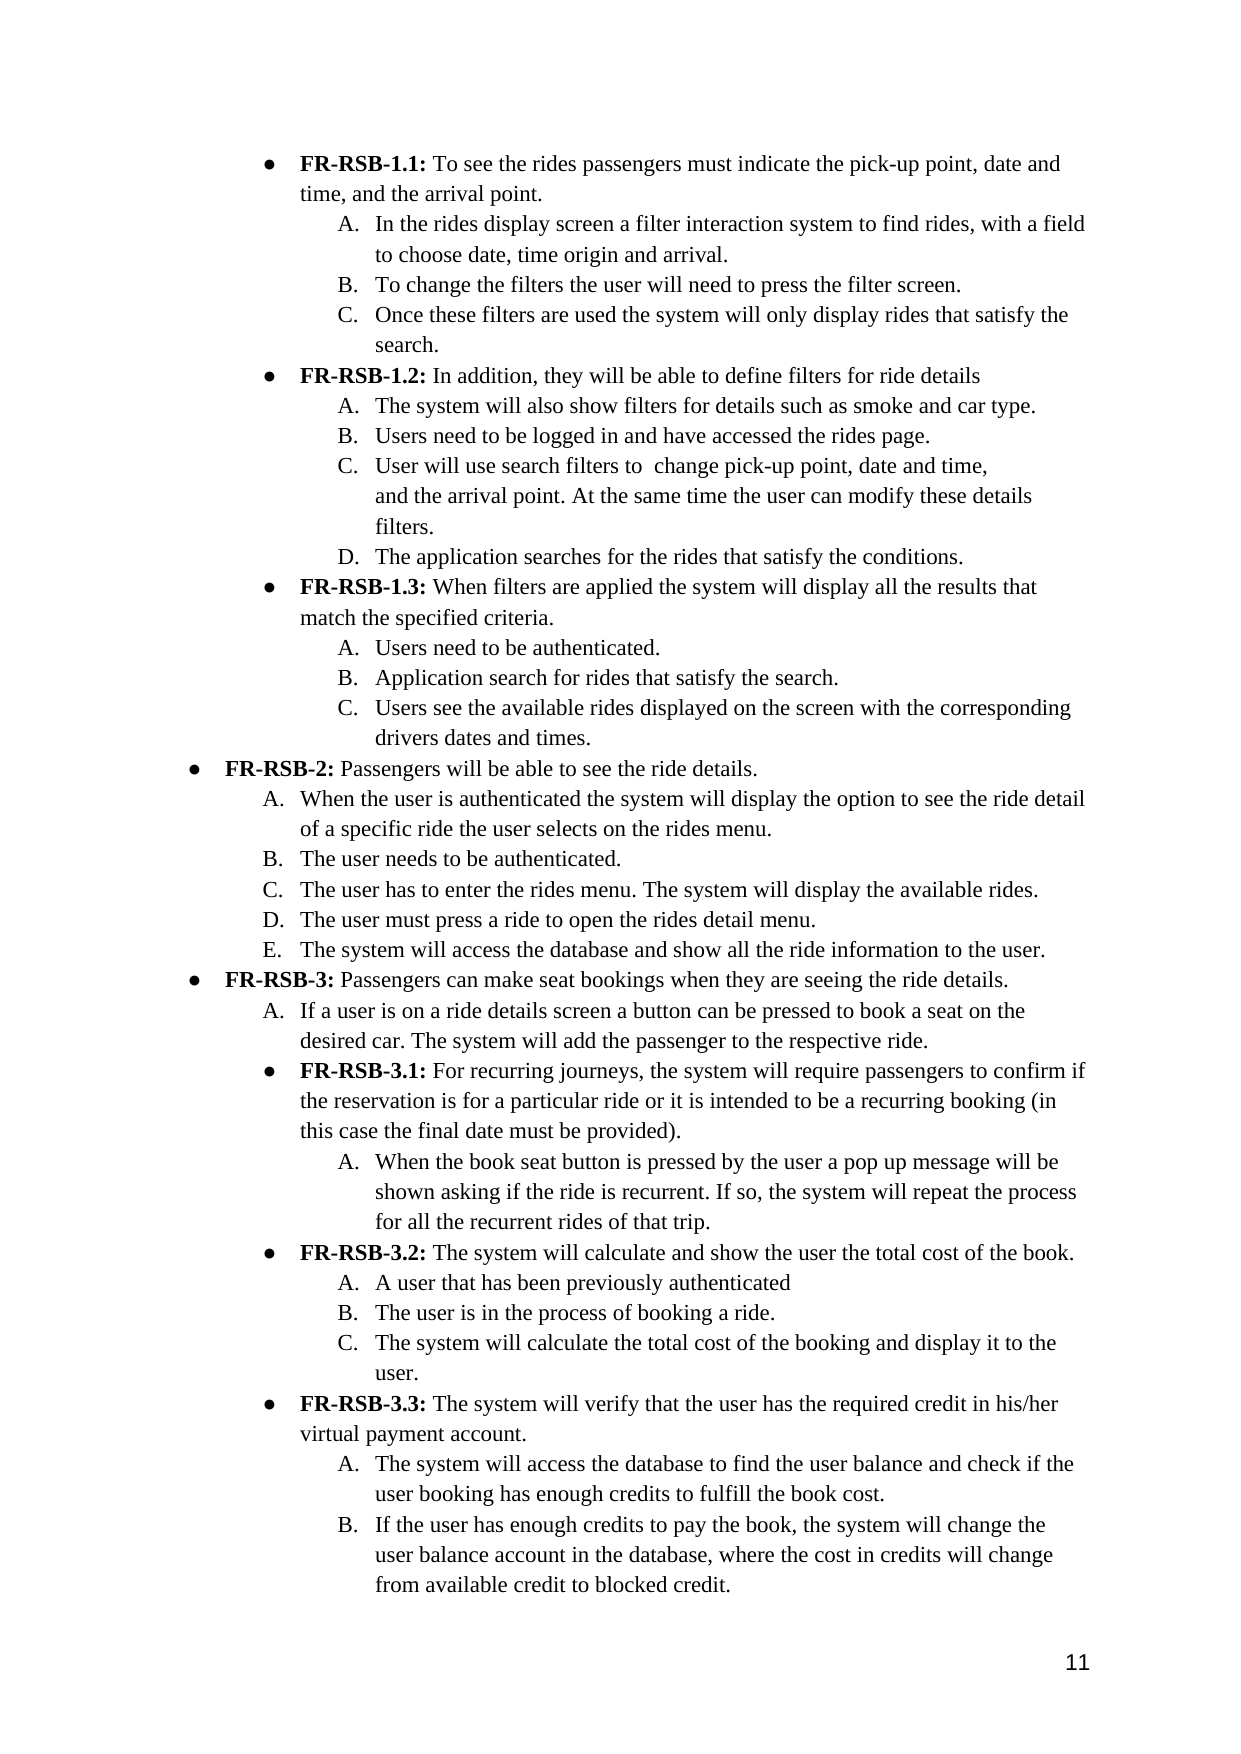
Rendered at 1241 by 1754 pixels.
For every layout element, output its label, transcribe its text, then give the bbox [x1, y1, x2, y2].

list The system will access the database to find the user balance and check if the user booking has enough credits to fulfill the book cost. [337, 1450, 1090, 1507]
list The user must press a ride to open the rides detail menu. [262, 906, 1090, 932]
text and the arrival point. At the same time the user can modify these details filters. [375, 483, 1090, 539]
list In the rides display screen a filter interaction system to find rides, with a field to choose date, time origin and arrival. [337, 211, 1090, 267]
list When the book seat button is pressed by the user a pop up message will be shown asking if the ride is recurrent. If so, the system will repeat the process for all the recurrent rides of that trip. [337, 1148, 1090, 1234]
list FR-RSB-2: Passengers will be able to see the ride details. [187, 754, 1090, 781]
list The user needs to be authenticated. [262, 845, 1090, 872]
list User will use search filters to change pick-up point, date and time, [337, 452, 1090, 479]
list The system will also show filters for details such as smoke and car type. [337, 392, 1090, 418]
list FR-RSB-1.1: To see the rides passengers must indicate the pick-up point, date and time, and the arrival point. [262, 150, 1090, 207]
list A user that has been previously authenticated [337, 1269, 1090, 1295]
list To change the filters the user will need to press the filter screen. [337, 271, 1090, 297]
list Users see the available rides displayed on the screen with the corresponding drivers dates and times. [337, 694, 1090, 751]
list If a user is on a ride details screen a button can be pressed to book a seat on the desired car. The system will add the passenger to the respective ride. [262, 997, 1090, 1053]
list Users need to be authenticated. [337, 634, 1090, 660]
list When the user is authenticated the system will display the option to see the ride detail of a specific ride the user selects on the rides menu. [262, 785, 1090, 842]
list Application search for rides that satisfy the search. [337, 664, 1090, 690]
list The system will access the database and show all the ride information to the user. [262, 936, 1090, 962]
list FR-RSB-1.3: When filters are applied the system will display all the results that match the specified criteria. [262, 573, 1090, 630]
list The application searches for the rides that satisfy the conditions. [337, 543, 1090, 569]
list The user has to enter the rides menu. The system will display the available rides. [262, 876, 1090, 902]
list FR-RSB-3.3: The system will verify that the user has the required credit in his/her virtual payment account. [262, 1390, 1090, 1446]
list If the user has enough credits to pay the book, the system will change the user balance account in the database, where the cost in credits will change from available credit to blocked credit. [337, 1511, 1090, 1597]
list The user is in the process of booking a ride. [337, 1299, 1090, 1325]
list FR-RSB-3: Passengers can make seat bookings when they are seeing the ride details. [187, 966, 1090, 993]
list FR-RSB-3.2: The system will calculate and show the user the total cost of the book. [262, 1238, 1090, 1265]
list The system will calculate the total cost of the booking and display it to the user. [337, 1329, 1090, 1386]
list FR-RSB-3.1: For recurring journeys, the system will require passengers to confirm if the reservation is for a particular ride or it is intended to be a recurring booking (in this case the final date must be provided). [262, 1057, 1090, 1144]
list Once these filters are used the system will only display rides that satisfy the search. [337, 301, 1090, 358]
list Users need to be logged in and have accessed the rides page. [337, 422, 1090, 448]
list FR-RSB-1.2: In addition, they will be able to define filters for ride details [262, 362, 1090, 388]
